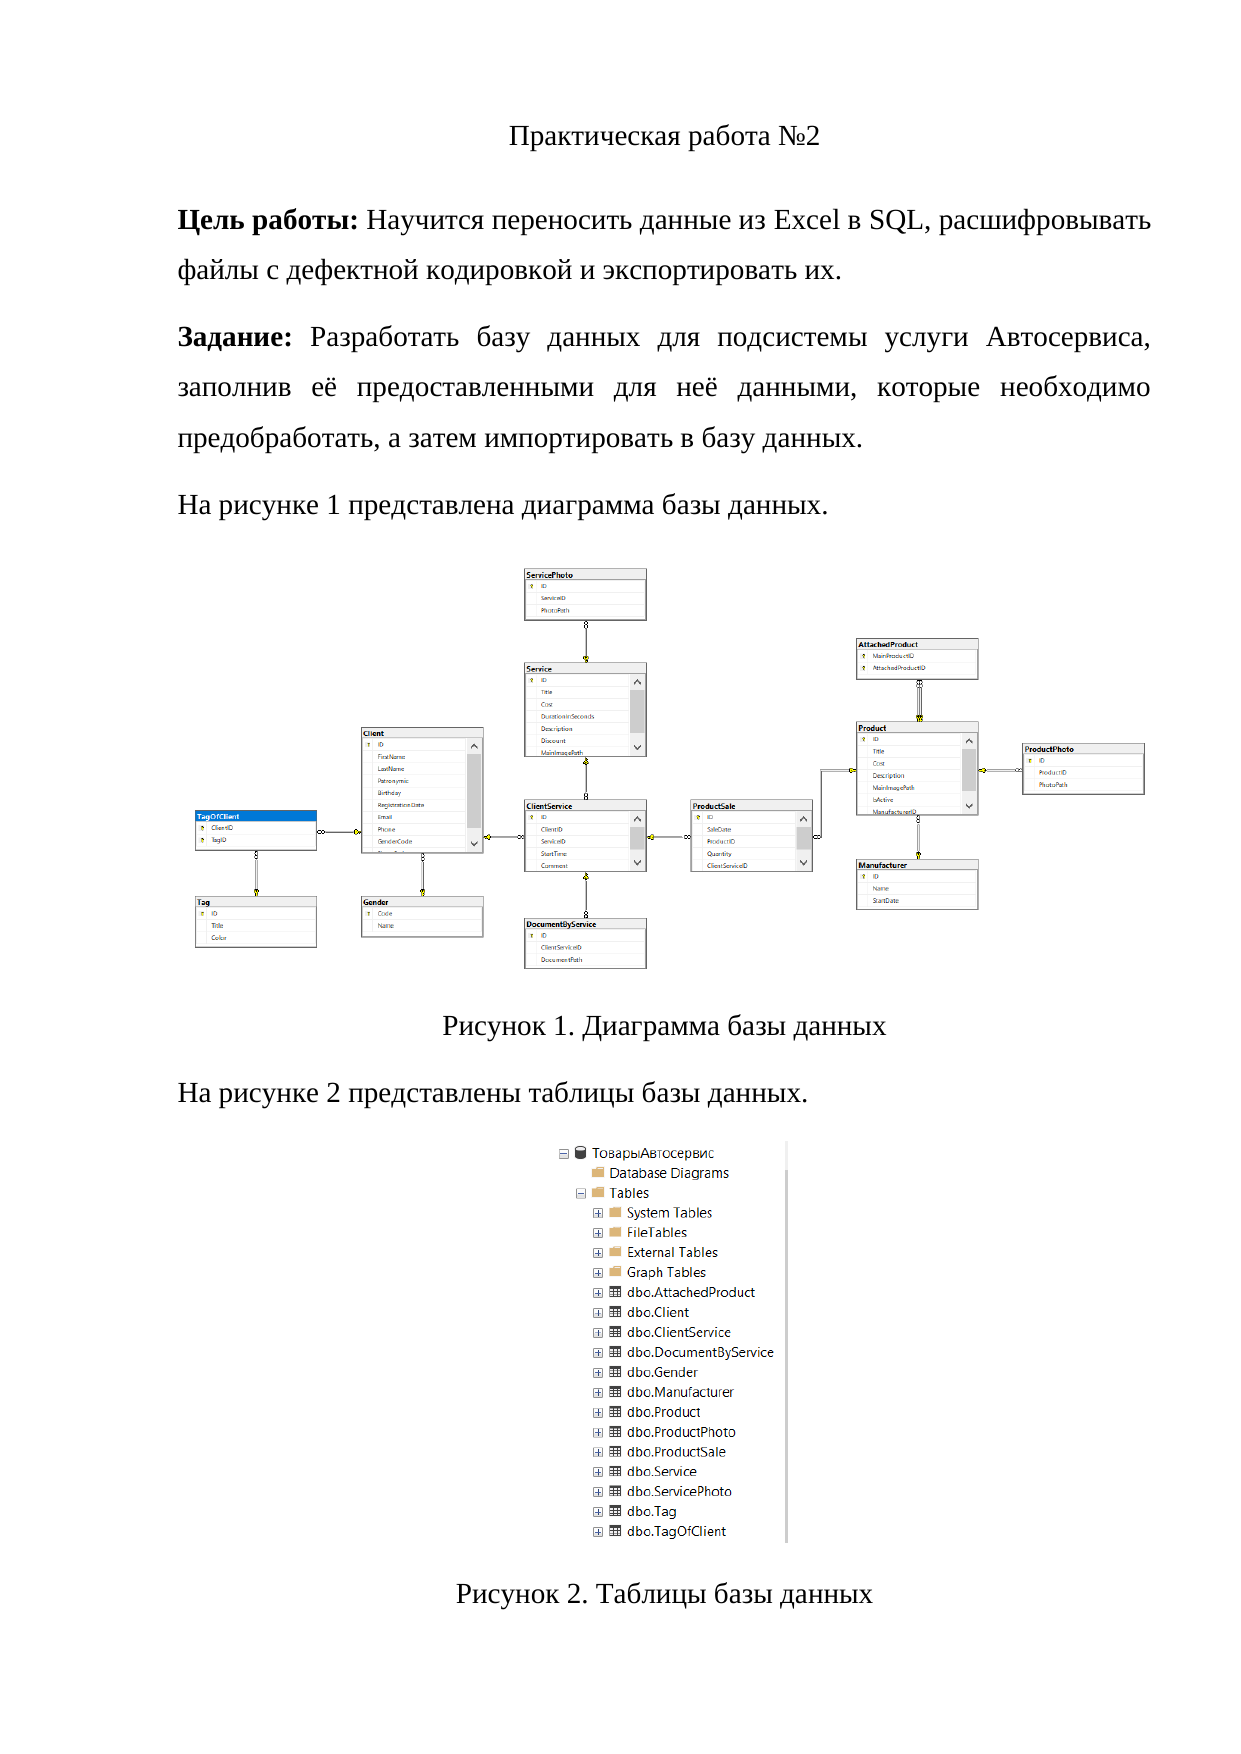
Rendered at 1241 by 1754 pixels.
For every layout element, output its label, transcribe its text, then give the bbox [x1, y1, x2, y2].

text Цель работы: Научится переносить данные из Excel в SQL, расшифровывать файлы с дефектной кодировкой и экспортировать их. [177, 202, 1152, 286]
text На рисунке 2 представлены таблицы базы данных. [177, 1075, 1152, 1108]
text Практическая работа №2 [177, 118, 1152, 152]
picture [540, 1141, 788, 1543]
picture [177, 553, 1152, 975]
text На рисунке 1 представлена диаграмма базы данных. [177, 487, 1152, 520]
text Задание: Разработать базу данных для подсистемы услуги Автосервиса, заполнив её предоставленными для неё данными, которые необходимо предобработать, а затем импортировать в базу данных. [177, 319, 1152, 453]
text Рисунок 2. Таблицы базы данных [177, 1576, 1152, 1609]
text Рисунок 1. Диаграмма базы данных [177, 1008, 1152, 1041]
